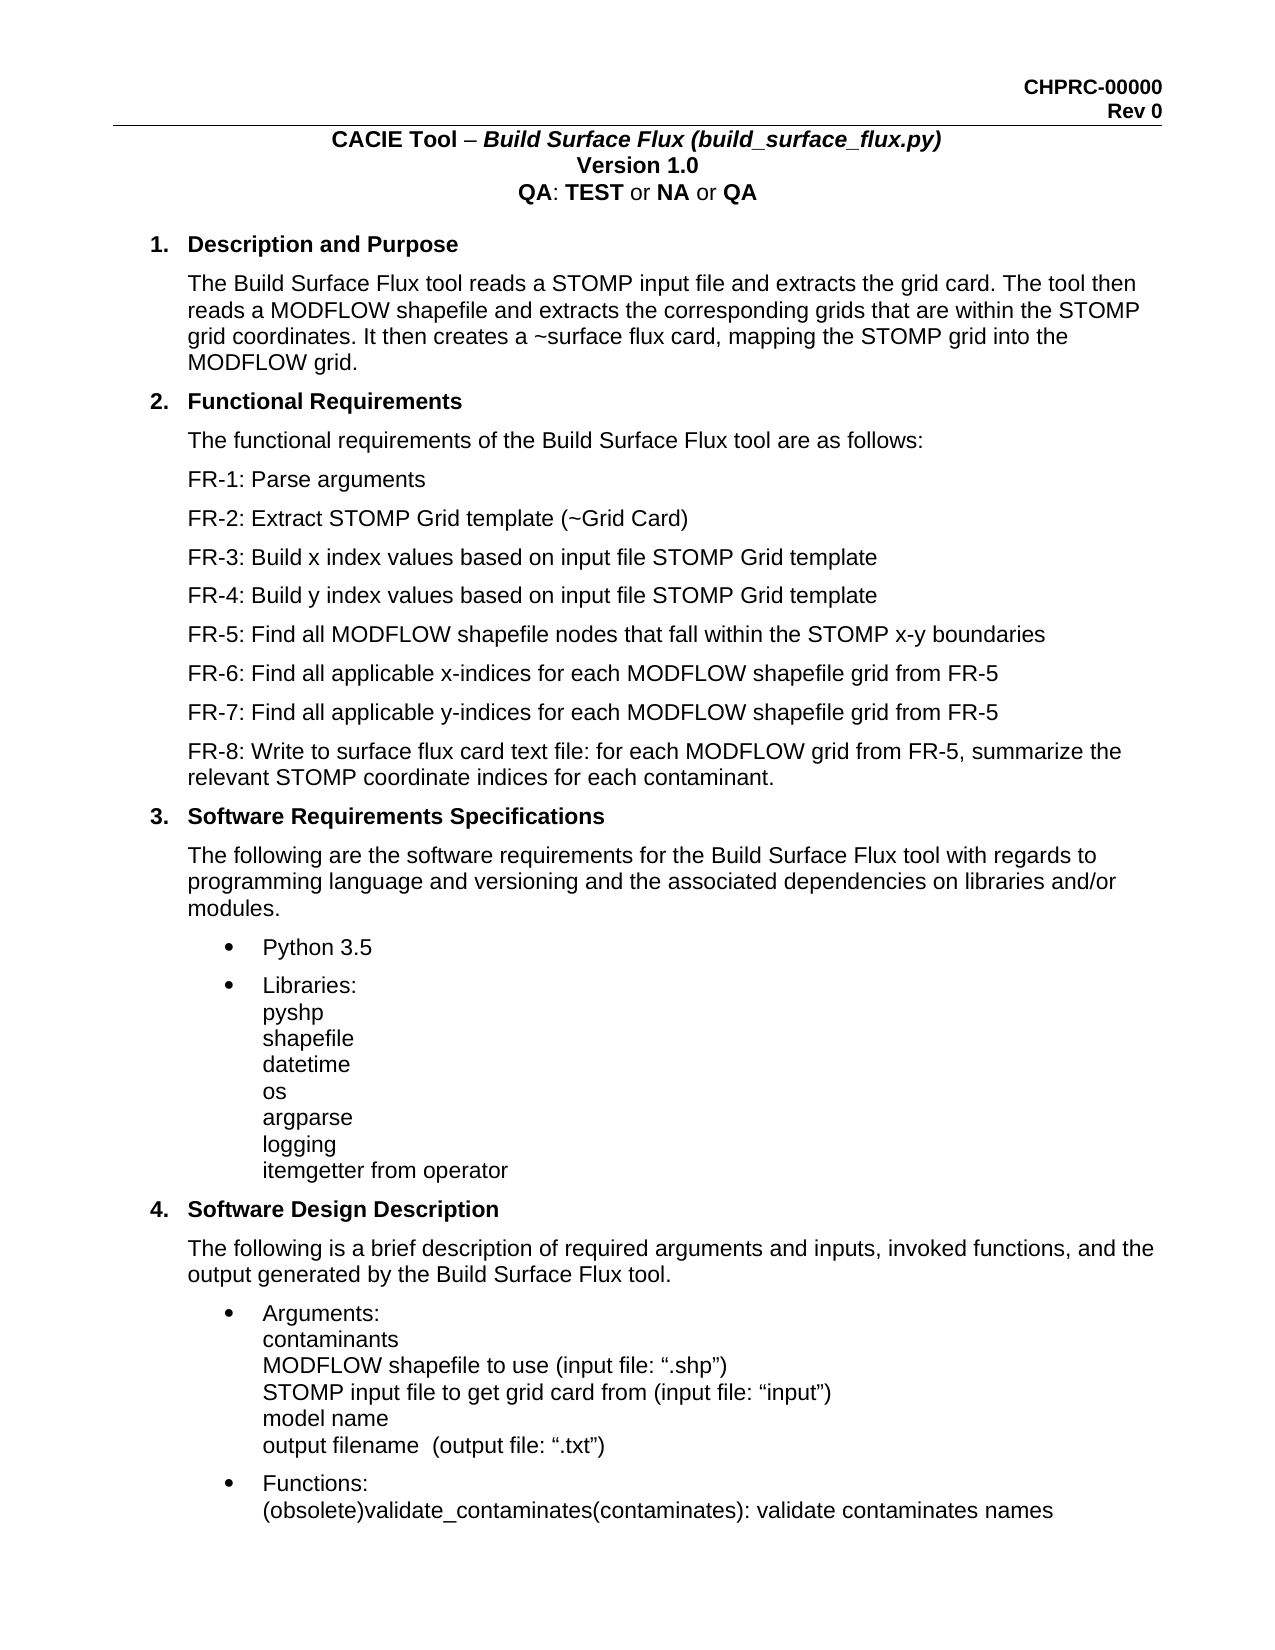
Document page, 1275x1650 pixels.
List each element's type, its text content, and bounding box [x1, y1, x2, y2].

text FR-6: Find all applicable x-indices for each MODFLOW shapefile grid from FR-5 [187, 660, 1162, 687]
list Functions: (obsolete)validate_contaminates(contaminates): validate contaminates names [225, 1470, 1162, 1549]
text The Build Surface Flux tool reads a STOMP input file and extracts the grid card. The tool then reads a MODFLOW shapefile and extracts the corresponding grids that are within the STOMP grid coordinates. It then creates a ~surface flux card, mapping the STOMP grid into the MODFLOW grid. [187, 270, 1162, 376]
list Software Requirements Specifications [150, 803, 1162, 829]
text FR-4: Build y index values based on input file STOMP Grid template [187, 582, 1162, 609]
text The functional requirements of the Build Surface Flux tool are as follows: [187, 427, 1162, 453]
text The following is a brief description of required arguments and inputs, invoked functions, and the output generated by the Build Surface Flux tool. [187, 1234, 1162, 1287]
text FR-7: Find all applicable y-indices for each MODFLOW shapefile grid from FR-5 [187, 699, 1162, 725]
text FR-8: Write to surface flux card text file: for each MODFLOW grid from FR-5, summarize the relevant STOMP coordinate indices for each contaminant. [187, 738, 1162, 791]
list Functional Requirements [150, 388, 1162, 414]
list Libraries: pyshp shapefile datetime os argparse logging itemgetter from operator [225, 972, 1162, 1183]
text FR-1: Parse arguments [187, 466, 1162, 492]
list Python 3.5 [225, 933, 1162, 960]
text The following are the software requirements for the Build Surface Flux tool with regards to programming language and versioning and the associated dependencies on libraries and/or modules. [187, 842, 1162, 921]
text QA: TEST or NA or QA [112, 179, 1162, 205]
list Description and Purpose [150, 231, 1162, 258]
text Version 1.0 [112, 152, 1162, 179]
text FR-5: Find all MODFLOW shapefile nodes that fall within the STOMP x-y boundaries [187, 621, 1162, 648]
text FR-2: Extract STOMP Grid template (~Grid Card) [187, 505, 1162, 531]
text CACIE Tool – Build Surface Flux (build_surface_flux.py) [112, 126, 1162, 152]
list Arguments: contaminants MODFLOW shapefile to use (input file: “.shp”) STOMP input file to get grid card from (input file: “input”) model name output filename (output file: “.txt”) [225, 1300, 1162, 1458]
text FR-3: Build x index values based on input file STOMP Grid template [187, 544, 1162, 570]
list Software Design Description [150, 1196, 1162, 1222]
